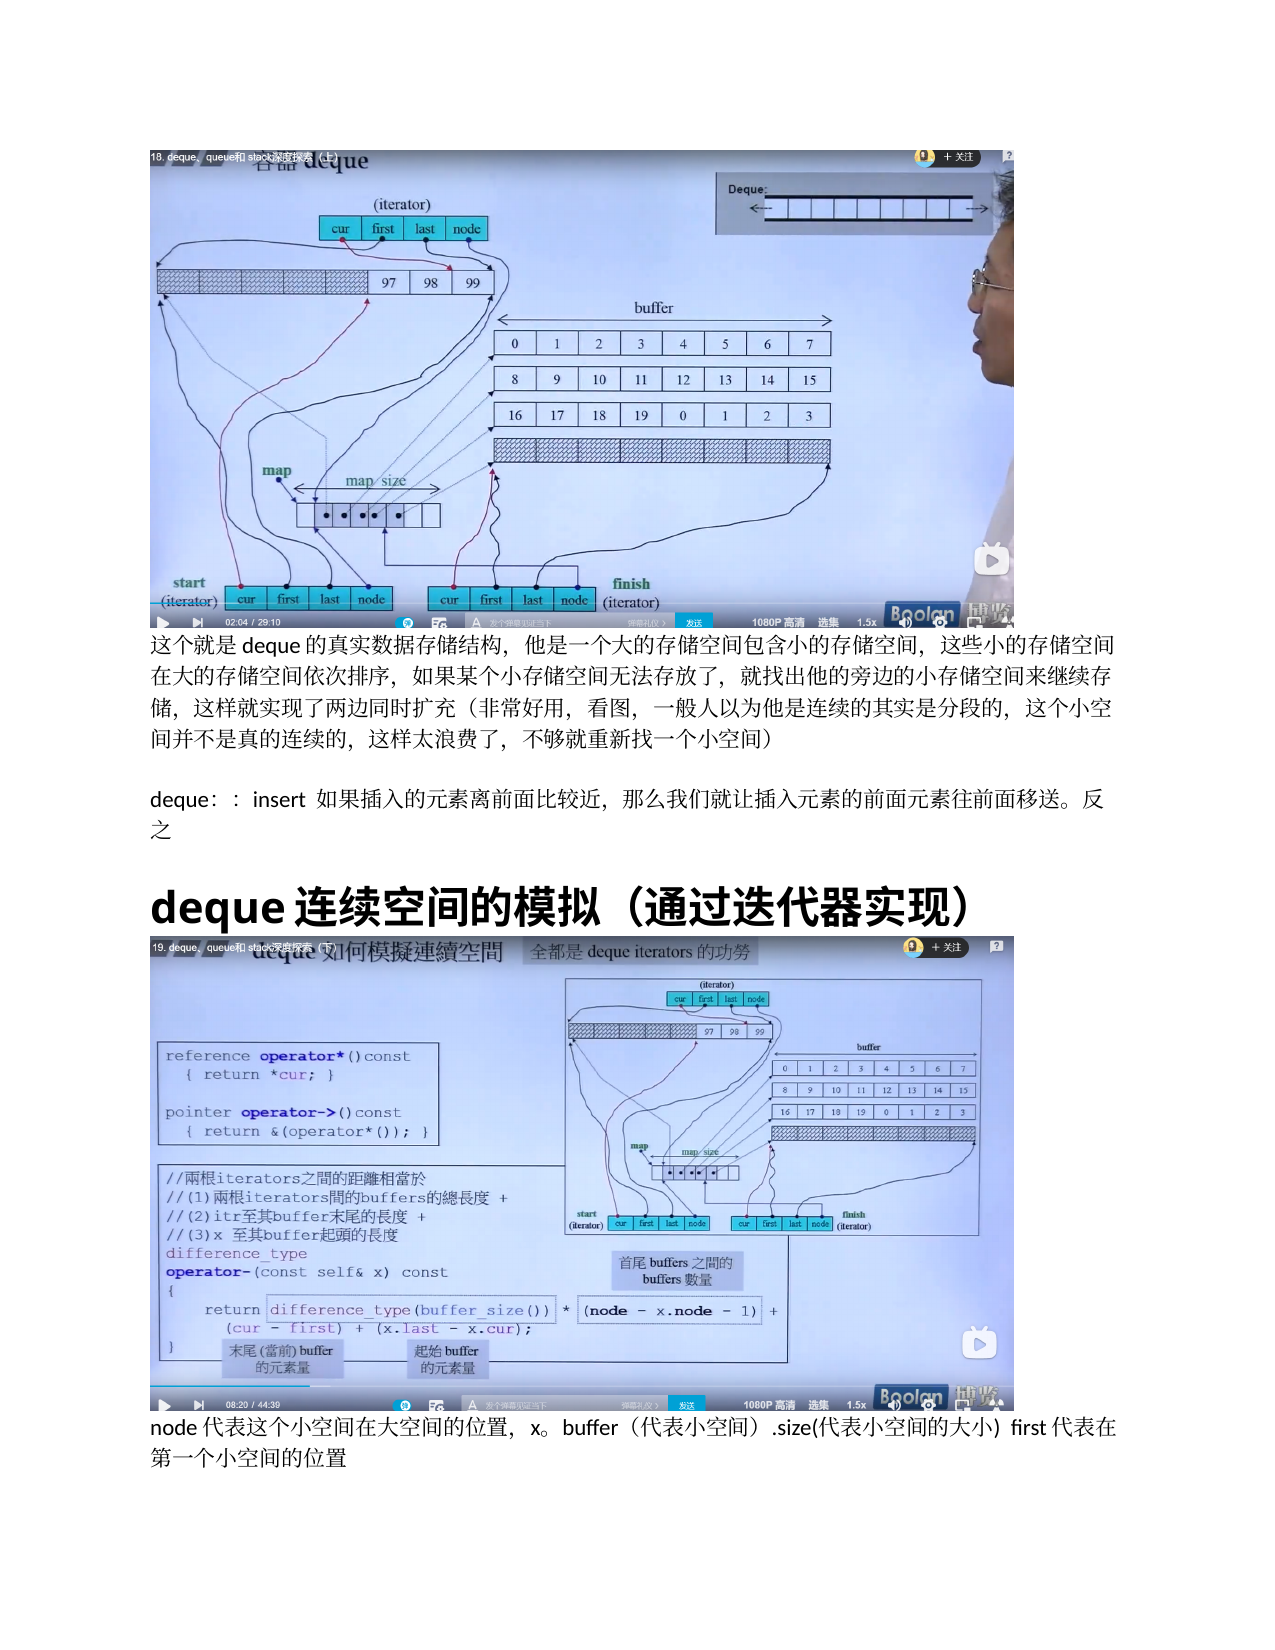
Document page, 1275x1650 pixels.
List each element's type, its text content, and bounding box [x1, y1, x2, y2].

picture [150, 150, 1014, 628]
text 这个就是deque的真实数据存储结构，他是一个大的存储空间包含小的存储空间，这些小的存储空间在大的存储空间依次排序，如果某个小存储空间无法存放了，就找出他的旁边的小存储空间来继续存储，这样就实现了两边同时扩充（非常好用，看图，一般人以为他是连续的其实是分段的，这个小空间并不是真的连续的，这样太浪费了，不够就重新找一个小空间） [150, 628, 1125, 754]
picture [150, 936, 1014, 1411]
text deque：：insert 如果插入的元素离前面比较近，那么我们就让插入元素的前面元素往前面移送。反之 [150, 782, 1125, 845]
text node代表这个小空间在大空间的位置，x。buffer（代表小空间）.size(代表小空间的大小) first代表在第一个小空间的位置 [150, 1410, 1125, 1473]
